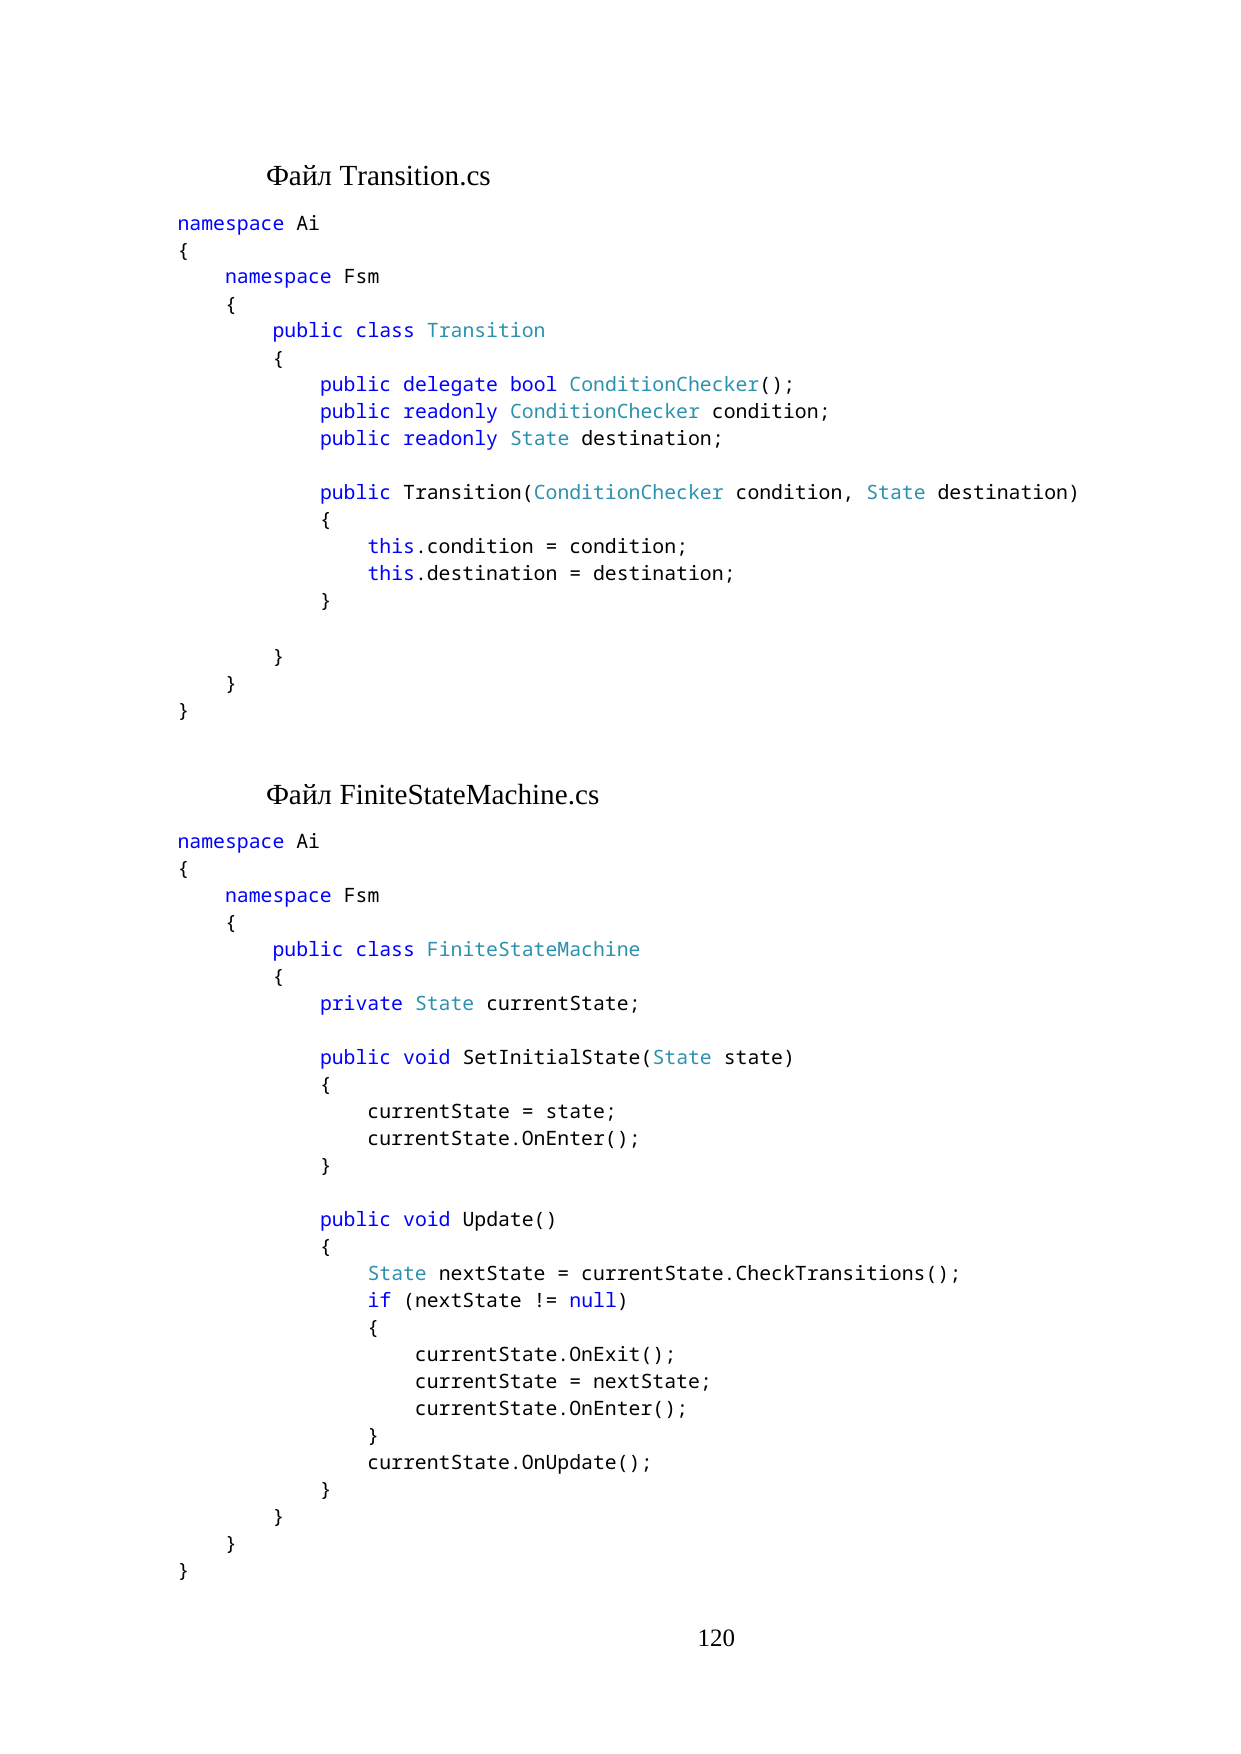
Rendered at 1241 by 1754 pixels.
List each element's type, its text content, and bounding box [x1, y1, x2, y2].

text Файл Transition.cs [177, 158, 1181, 192]
text public Transition(ConditionChecker condition, State destination) [177, 479, 1181, 506]
text public readonly ConditionChecker condition; [177, 398, 1181, 425]
text { [177, 962, 1181, 989]
text { [177, 1313, 1181, 1340]
text public class Transition [177, 317, 1181, 344]
text { [177, 506, 1181, 533]
text { [177, 344, 1181, 371]
text } [177, 1421, 1181, 1448]
text currentState.OnEnter(); [177, 1124, 1181, 1151]
text { [177, 908, 1181, 935]
text namespace Ai [177, 827, 1181, 854]
text } [177, 696, 1181, 723]
text currentState.OnUpdate(); [177, 1448, 1181, 1475]
text { [177, 290, 1181, 317]
text public class FiniteStateMachine [177, 935, 1181, 962]
text } [177, 1502, 1181, 1529]
text this.destination = destination; [177, 559, 1181, 587]
text this.condition = condition; [177, 533, 1181, 559]
text if (nextState != null) [177, 1286, 1181, 1313]
text { [177, 854, 1181, 881]
text } [177, 1151, 1181, 1178]
text } [177, 669, 1181, 696]
text } [177, 587, 1181, 613]
text public readonly State destination; [177, 425, 1181, 452]
text } [177, 642, 1181, 669]
text currentState.OnEnter(); [177, 1394, 1181, 1421]
text { [177, 236, 1181, 263]
text public void Update() [177, 1205, 1181, 1232]
text } [177, 1556, 1181, 1583]
text { [177, 1070, 1181, 1097]
text public delegate bool ConditionChecker(); [177, 371, 1181, 398]
text Файл FiniteStateMachine.cs [177, 777, 1181, 811]
text } [177, 1529, 1181, 1556]
text public void SetInitialState(State state) [177, 1043, 1181, 1070]
text State nextState = currentState.CheckTransitions(); [177, 1259, 1181, 1286]
text currentState = nextState; [177, 1367, 1181, 1394]
text private State currentState; [177, 989, 1181, 1016]
text currentState = state; [177, 1097, 1181, 1124]
text namespace Fsm [177, 881, 1181, 908]
text } [177, 1475, 1181, 1502]
text namespace Ai [177, 209, 1181, 236]
text currentState.OnExit(); [177, 1340, 1181, 1367]
text { [177, 1232, 1181, 1259]
text namespace Fsm [177, 263, 1181, 290]
